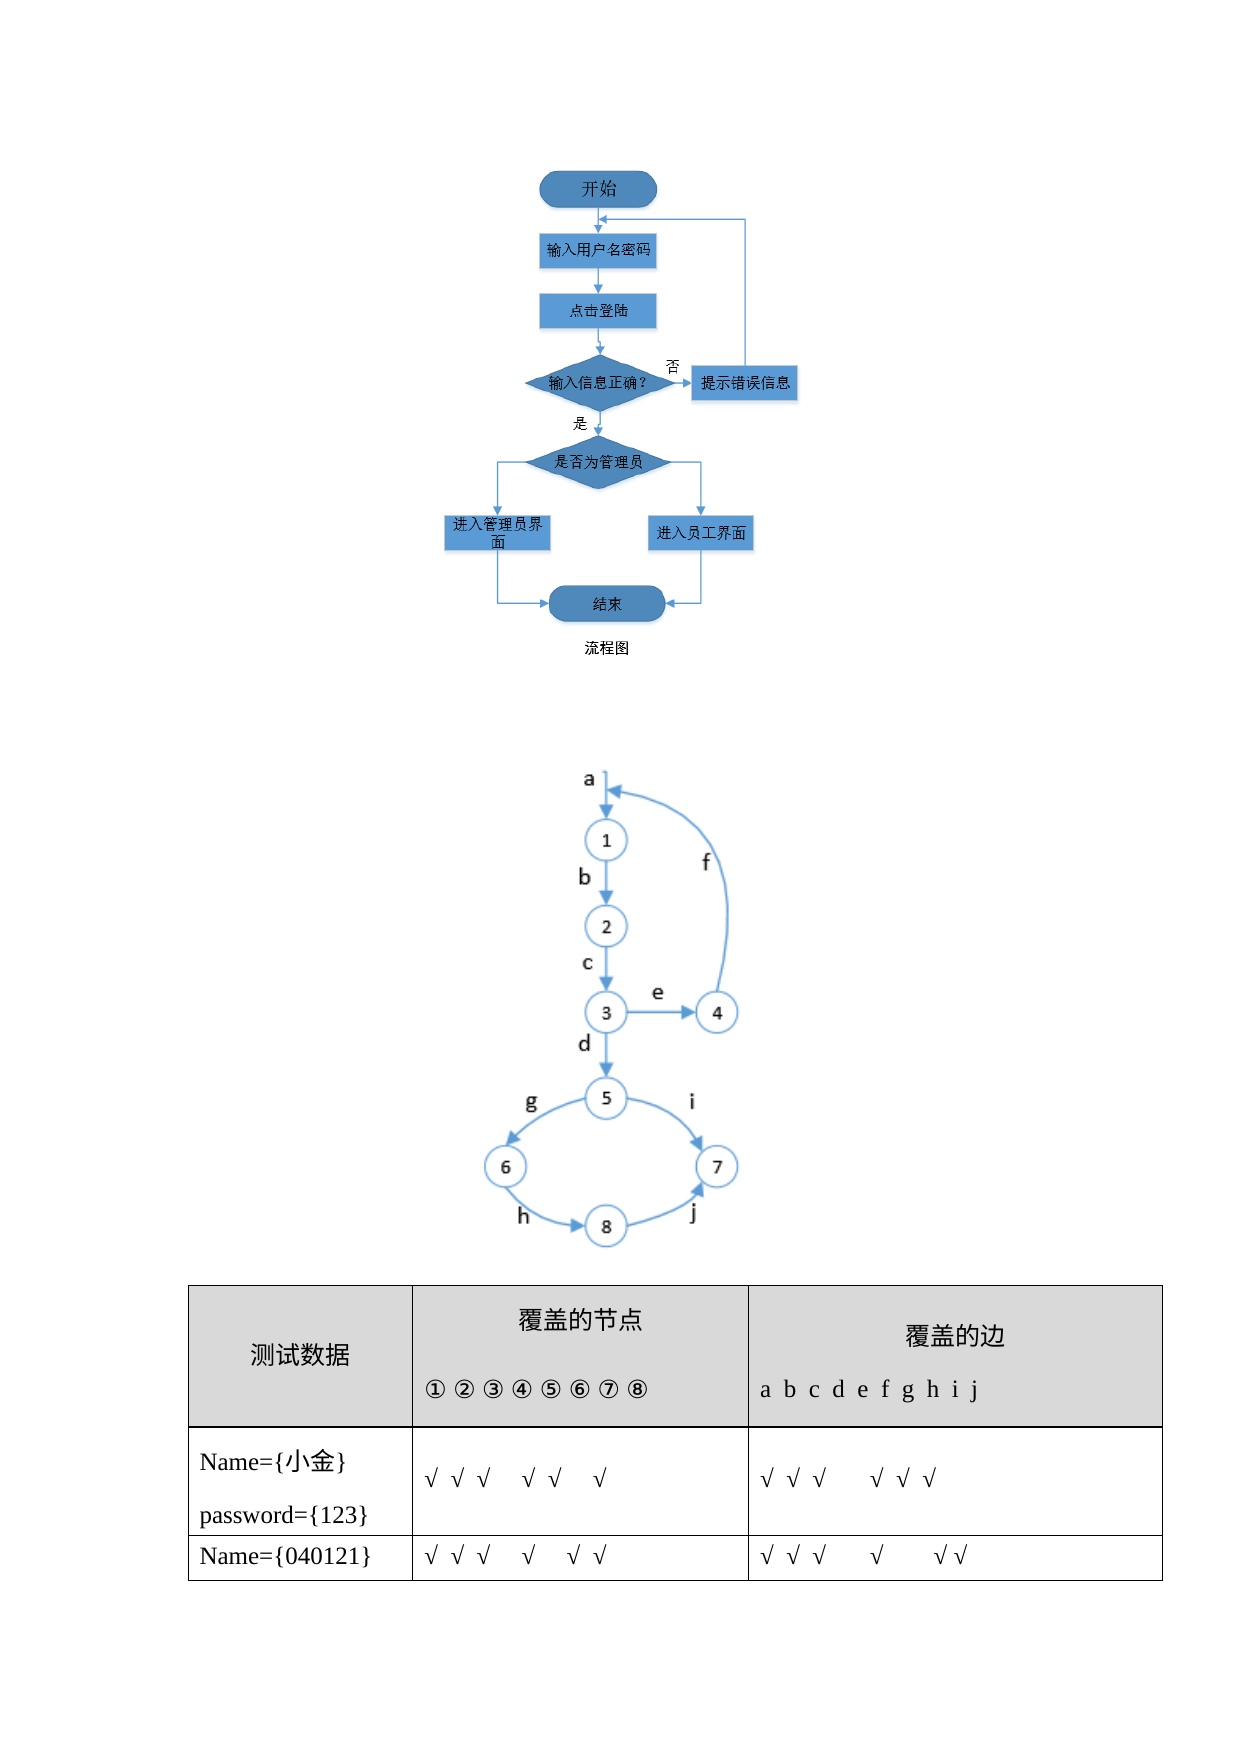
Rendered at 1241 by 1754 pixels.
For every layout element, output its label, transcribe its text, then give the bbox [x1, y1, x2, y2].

picture [393, 162, 847, 661]
table_cell √ √ √ √ √ √ [749, 1536, 1162, 1580]
table_header 覆盖的节点 ① ② ③ ④ ⑤ ⑥ ⑦ ⑧ [413, 1286, 748, 1426]
picture [403, 760, 837, 1260]
table_cell √ √ √ √ √ √ [413, 1536, 748, 1580]
table_cell √ √ √ √ √ √ [749, 1428, 1162, 1535]
table_cell √ √ √ √ √ √ [413, 1428, 748, 1535]
table_cell Name={小金} password={123} [189, 1428, 412, 1535]
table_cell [189, 1536, 412, 1580]
table_header 覆盖的边 a b c d e f g h i j [749, 1286, 1162, 1426]
table_header 测试数据 [189, 1286, 412, 1426]
